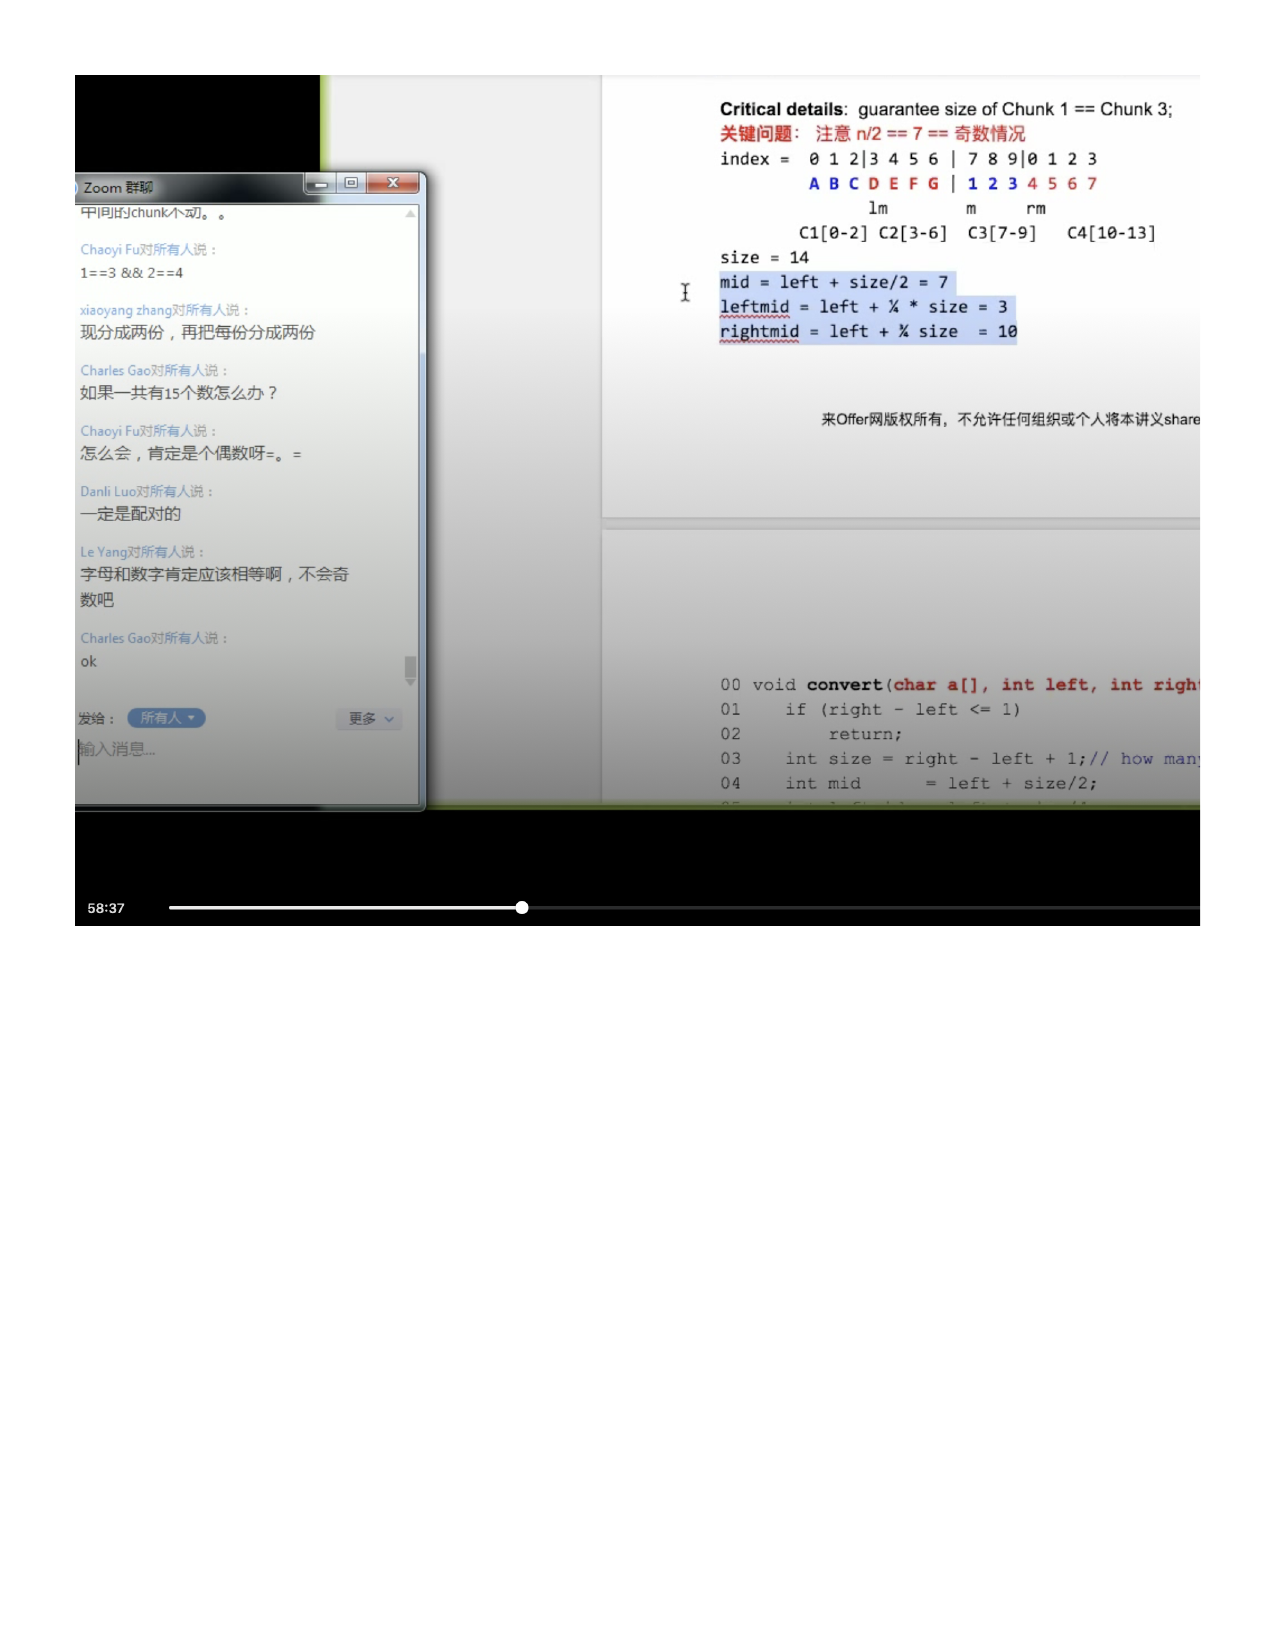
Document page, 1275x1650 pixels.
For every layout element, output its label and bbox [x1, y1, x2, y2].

picture [75, 75, 1200, 926]
